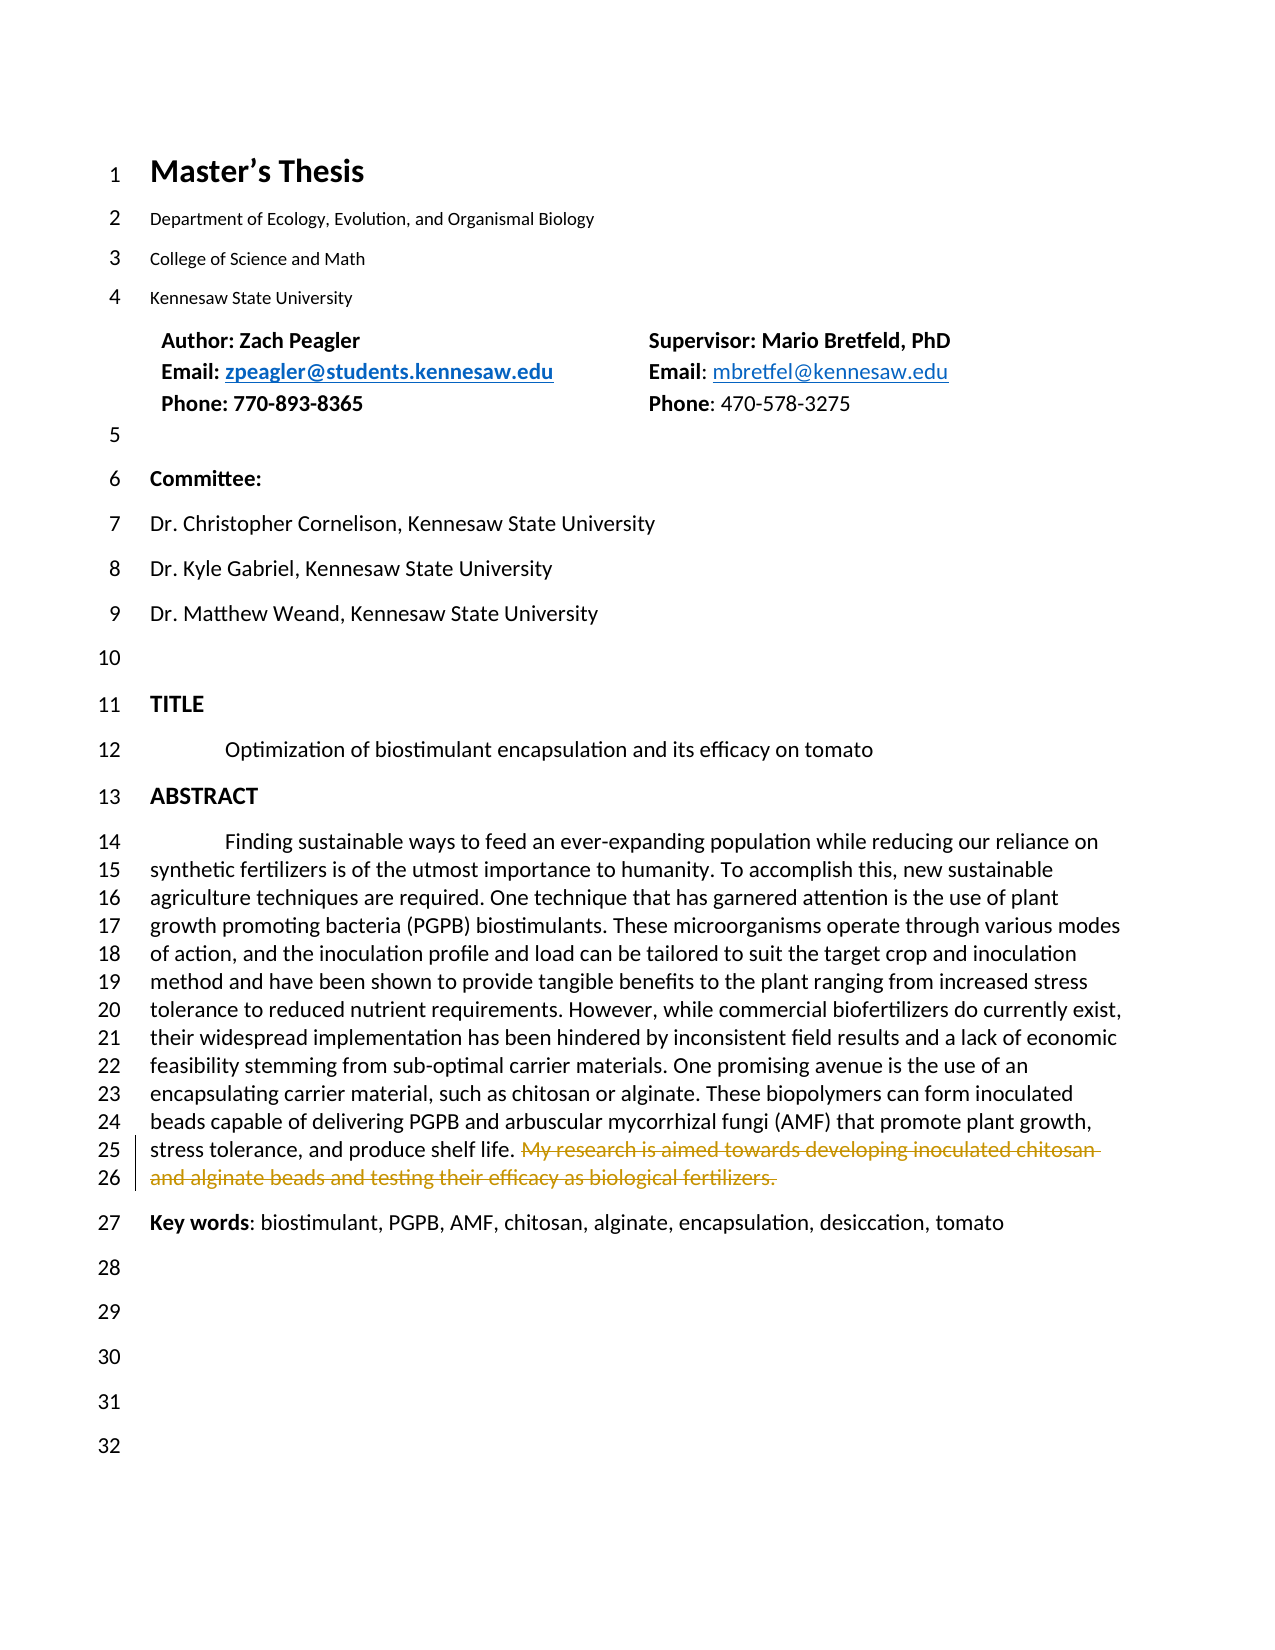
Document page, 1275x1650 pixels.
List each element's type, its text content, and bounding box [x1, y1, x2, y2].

text Kennesaw State University [150, 287, 1125, 309]
table_cell Email: zpeagler@students.kennesaw.edu [150, 358, 637, 389]
text Department of Ecology, Evolution, and Organismal Biology [150, 207, 1125, 230]
table_cell Email: mbretfel@kennesaw.edu [638, 358, 1125, 389]
text Dr. Christopher Cornelison, Kennesaw State University [150, 509, 1125, 537]
text ABSTRACT [150, 780, 1125, 810]
text Committee: [150, 464, 1125, 493]
table_header Author: Zach Peagler [150, 326, 637, 357]
text Dr. Matthew Weand, Kennesaw State University [150, 599, 1125, 627]
text Optimization of biostimulant encapsulation and its efficacy on tomato [150, 735, 1125, 763]
table_cell Phone: 470-578-3275 [638, 389, 1125, 420]
text Dr. Kyle Gabriel, Kennesaw State University [150, 554, 1125, 582]
text College of Science and Math [150, 247, 1125, 270]
text Master’s Thesis [150, 150, 1125, 191]
text Key words: biostimulant, PGPB, AMF, chitosan, alginate, encapsulation, desiccation, tomato [150, 1208, 1125, 1236]
table_cell Phone: 770-893-8365 [150, 389, 637, 420]
table_header Supervisor: Mario Bretfeld, PhD [638, 326, 1125, 357]
text Finding sustainable ways to feed an ever-expanding population while reducing our reliance on synthetic fertilizers is of the utmost importance to humanity. To accomplish this, new sustainable agriculture techniques are required. One technique that has garnered attention is the use of plant growth promoting bacteria (PGPB) biostimulants. These microorganisms operate through various modes of action, and the inoculation profile and load can be tailored to suit the target crop and inoculation method and have been shown to provide tangible benefits to the plant ranging from increased stress tolerance to reduced nutrient requirements. However, while commercial biofertilizers do currently exist, their widespread implementation has been hindered by inconsistent field results and a lack of economic feasibility stemming from sub-optimal carrier materials. One promising avenue is the use of an encapsulating carrier material, such as chitosan or alginate. These biopolymers can form inoculated beads capable of delivering PGPB and arbuscular mycorrhizal fungi (AMF) that promote plant growth, stress tolerance, and produce shelf life. [150, 827, 1125, 1191]
text TITLE [150, 688, 1125, 718]
